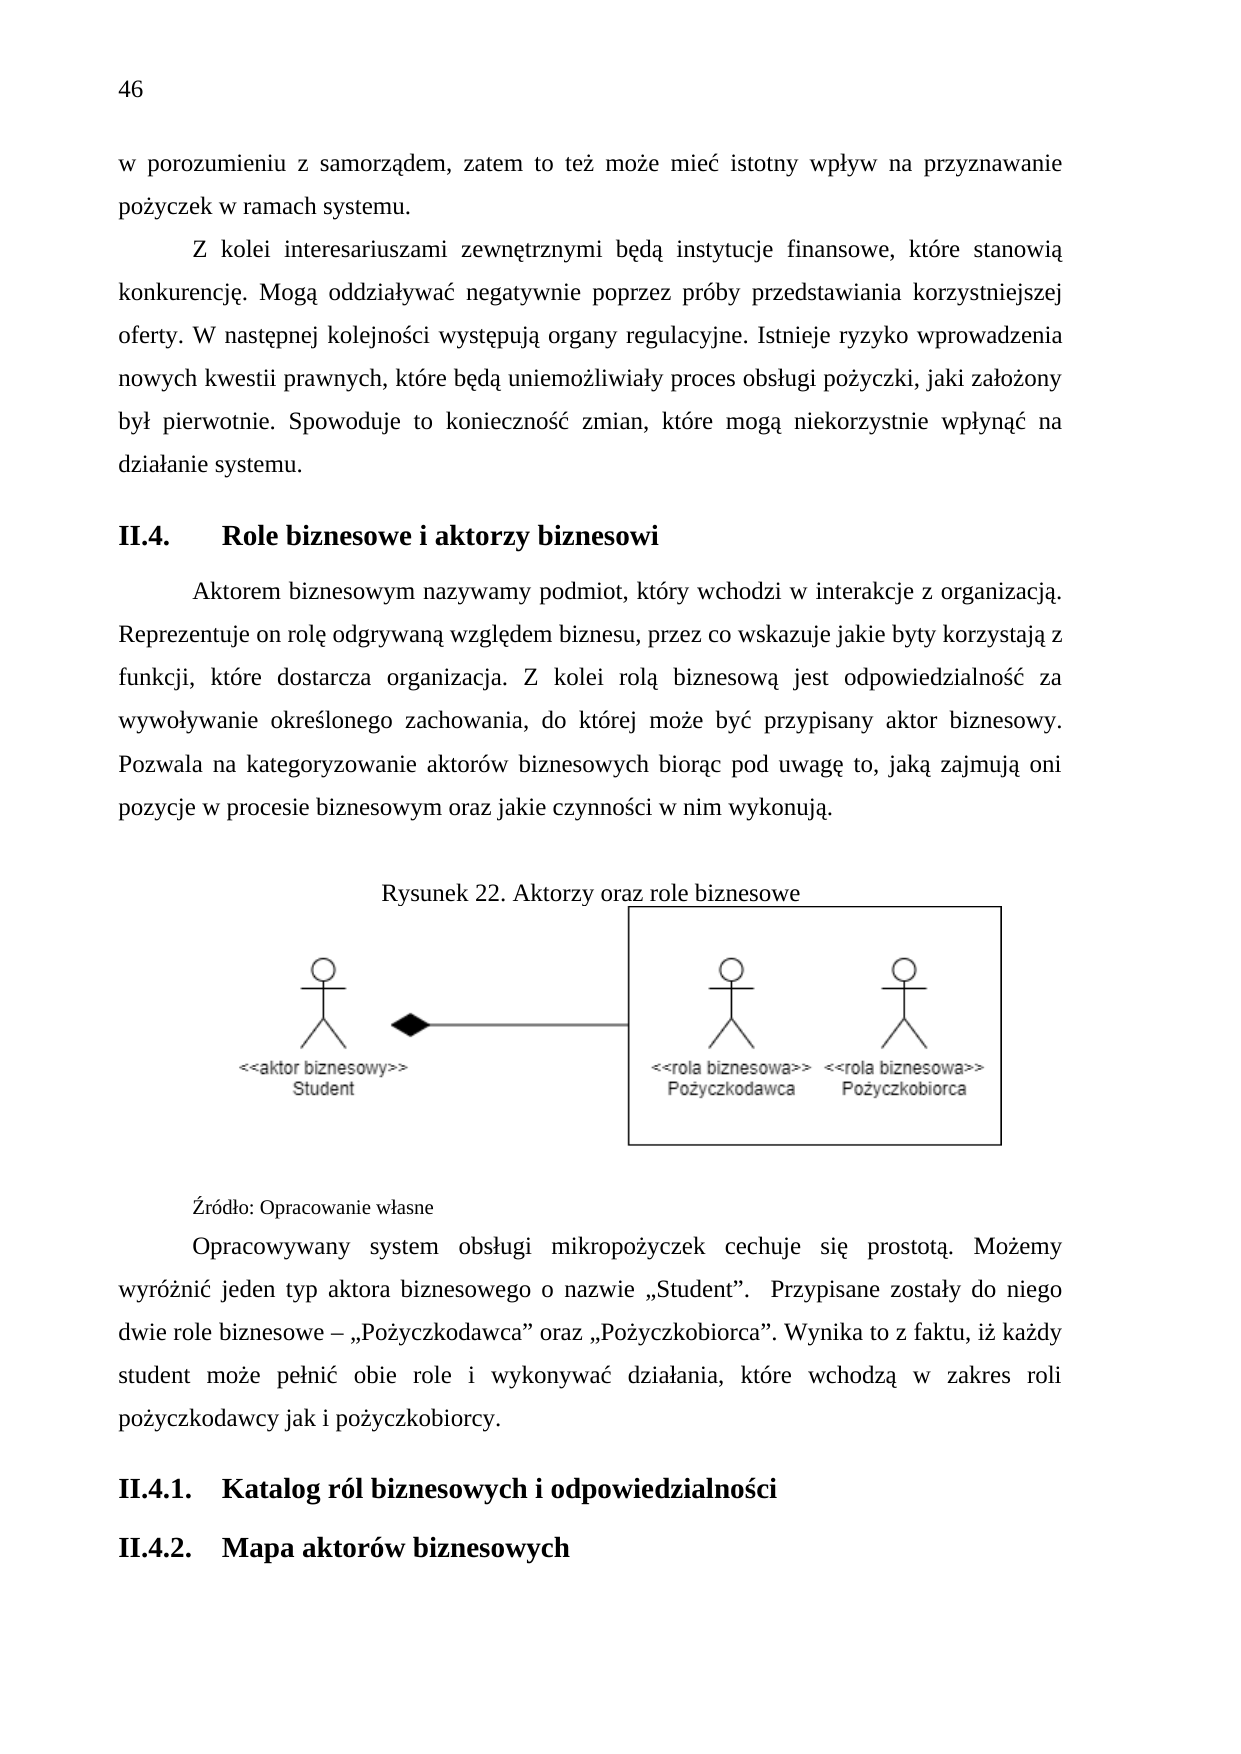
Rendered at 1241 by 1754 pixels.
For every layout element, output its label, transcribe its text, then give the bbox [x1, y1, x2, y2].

text Rysunek 22. Aktorzy oraz role biznesowe [118, 878, 1063, 907]
subtitle Mapa aktorów biznesowych [118, 1530, 1063, 1564]
text Źródło: Opracowanie własne [118, 1195, 1063, 1219]
picture [238, 906, 1002, 1181]
subtitle Katalog ról biznesowych i odpowiedzialności [118, 1472, 1063, 1505]
text Aktorem biznesowym nazywamy podmiot, który wchodzi w interakcje z organizacją. Reprezentuje on rolę odgrywaną względem biznesu, przez co wskazuje jakie byty korzystają z funkcji, które dostarcza organizacja. Z kolei rolą biznesową jest odpowiedzialność za wywoływanie określonego zachowania, do której może być przypisany aktor biznesowy. Pozwala na kategoryzowanie aktorów biznesowych biorąc pod uwagę to, jaką zajmują oni pozycje w procesie biznesowym oraz jakie czynności w nim wykonują. [118, 576, 1063, 821]
text Z kolei interesariuszami zewnętrznymi będą instytucje finansowe, które stanowią konkurencję. Mogą oddziaływać negatywnie poprzez próby przedstawiania korzystniejszej oferty. W następnej kolejności występują organy regulacyjne. Istnieje ryzyko wprowadzenia nowych kwestii prawnych, które będą uniemożliwiały proces obsługi pożyczki, jaki założony był pierwotnie. Spowoduje to konieczność zmian, które mogą niekorzystnie wpłynąć na działanie systemu. [118, 234, 1063, 478]
text Opracowywany system obsługi mikropożyczek cechuje się prostotą. Możemy wyróżnić jeden typ aktora biznesowego o nazwie „Student”. Przypisane zostały do niego dwie role biznesowe – „Pożyczkodawca” oraz „Pożyczkobiorca”. Wynika to z faktu, iż każdy student może pełnić obie role i wykonywać działania, które wchodzą w zakres roli pożyczkodawcy jak i pożyczkobiorcy. [118, 1231, 1063, 1432]
subtitle Role biznesowe i aktorzy biznesowi [118, 518, 1063, 551]
